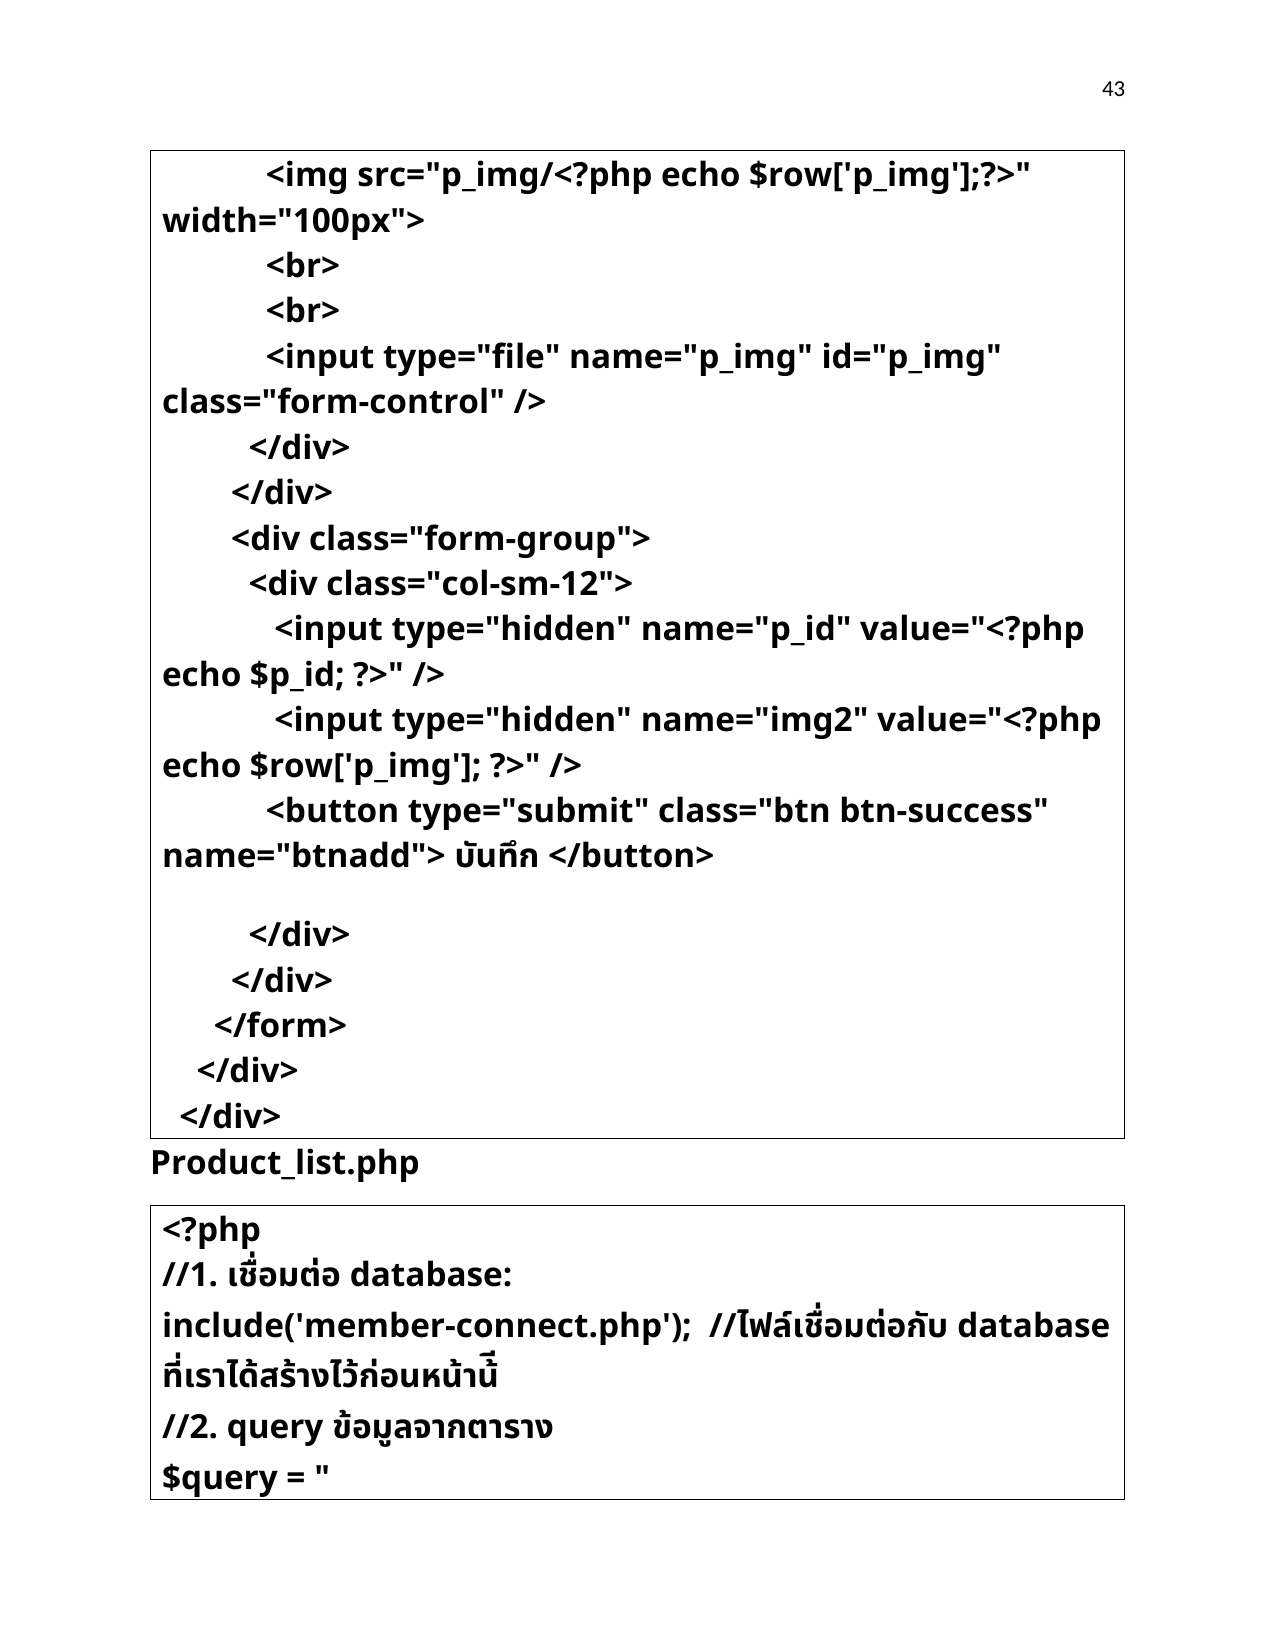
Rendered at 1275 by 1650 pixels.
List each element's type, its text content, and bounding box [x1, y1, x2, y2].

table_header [151, 151, 1124, 1138]
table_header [151, 1206, 1124, 1499]
text Product_list.php [150, 1139, 1125, 1184]
